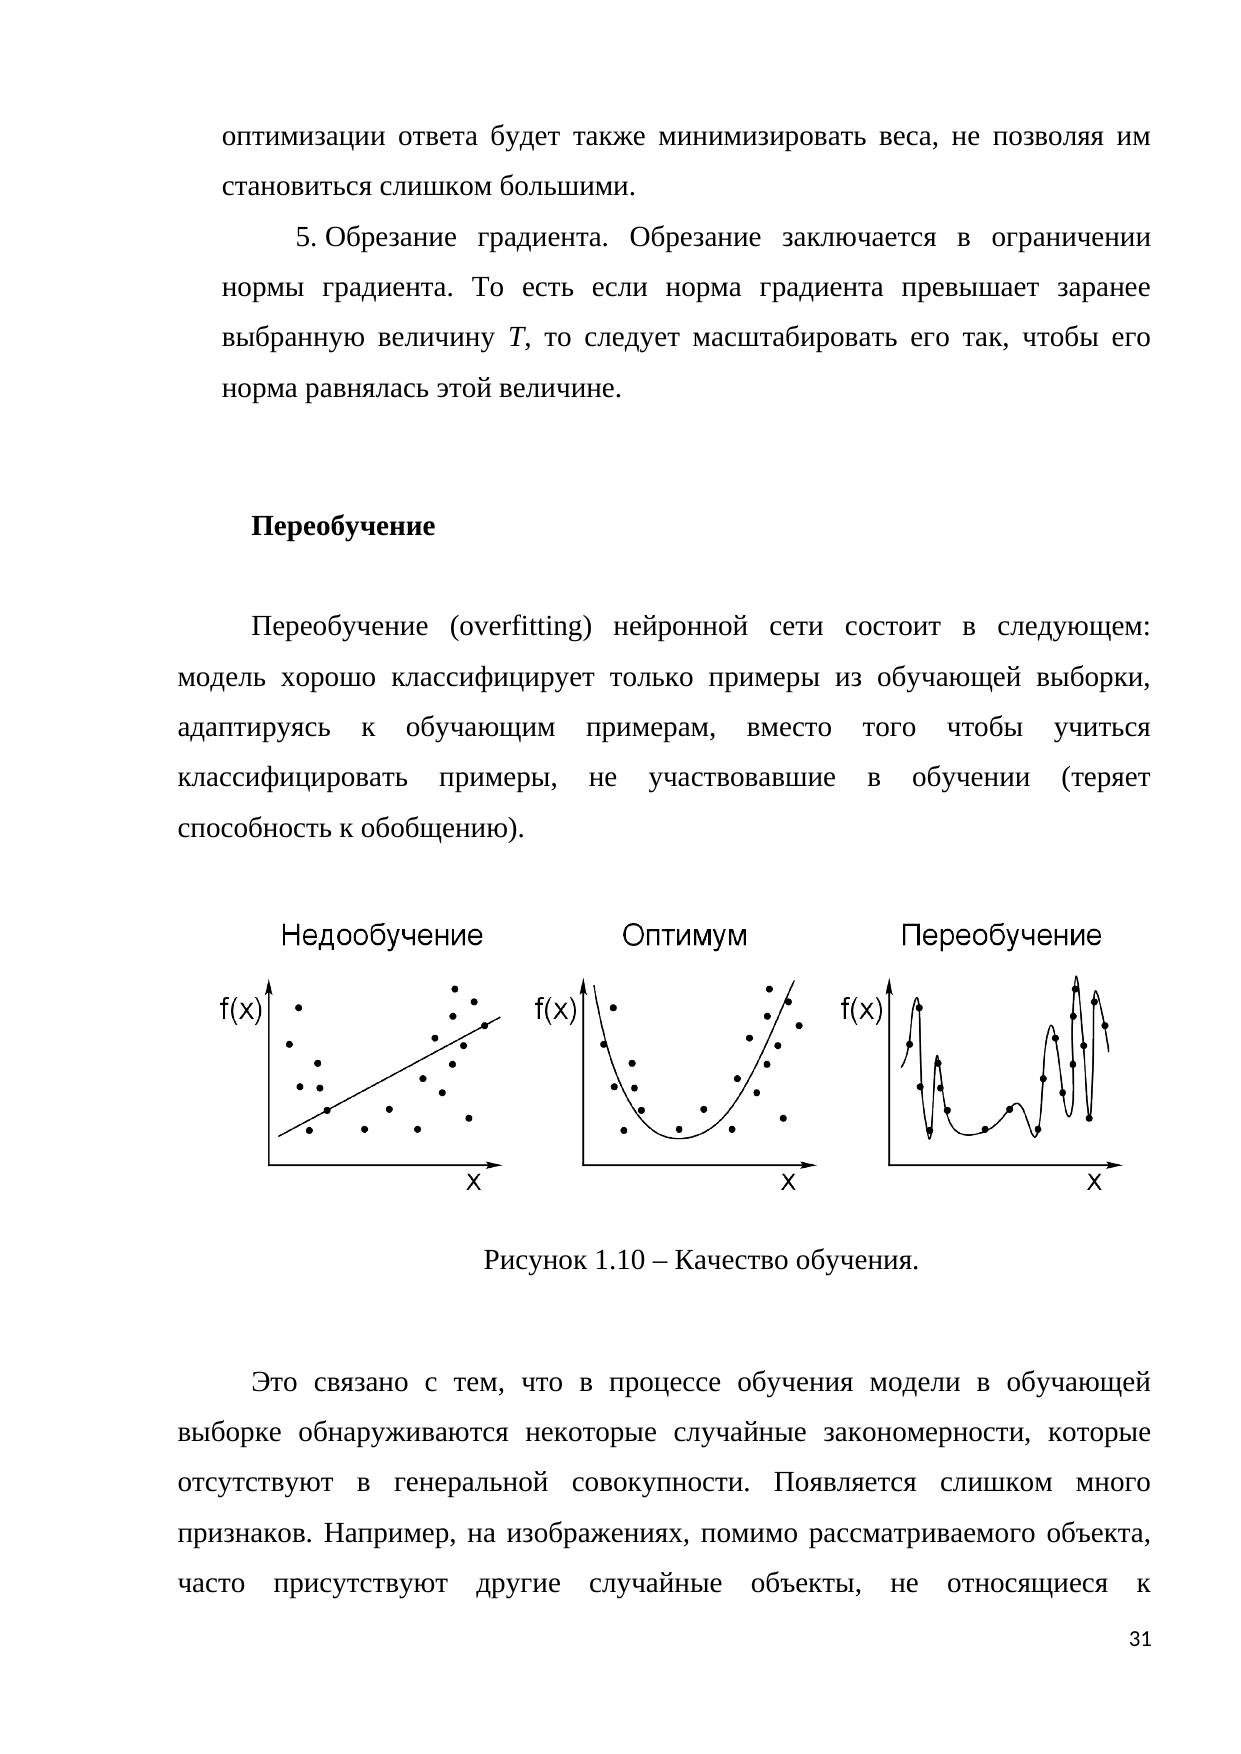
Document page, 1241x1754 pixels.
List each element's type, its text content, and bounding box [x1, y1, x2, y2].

text Рисунок 1.10 – Качество обучения. [177, 1242, 1152, 1276]
list Обрезание градиента. Обрезание заключается в ограничении нормы градиента. То есть если норма градиента превышает заранее выбранную величину T, то следует масштабировать его так, чтобы его норма равнялась этой величине. [222, 219, 1152, 403]
subtitle Переобучение [177, 508, 1152, 541]
picture [203, 910, 1126, 1212]
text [177, 1364, 1152, 1599]
text Переобучение (overfitting) нейронной сети состоит в следующем: модель хорошо классифицирует только примеры из обучающей выборки, адаптируясь к обучающим примерам, вместо того чтобы учиться классифицировать примеры, не участвовавшие в обучении (теряет способность к обобщению). [177, 608, 1152, 843]
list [222, 118, 1152, 202]
